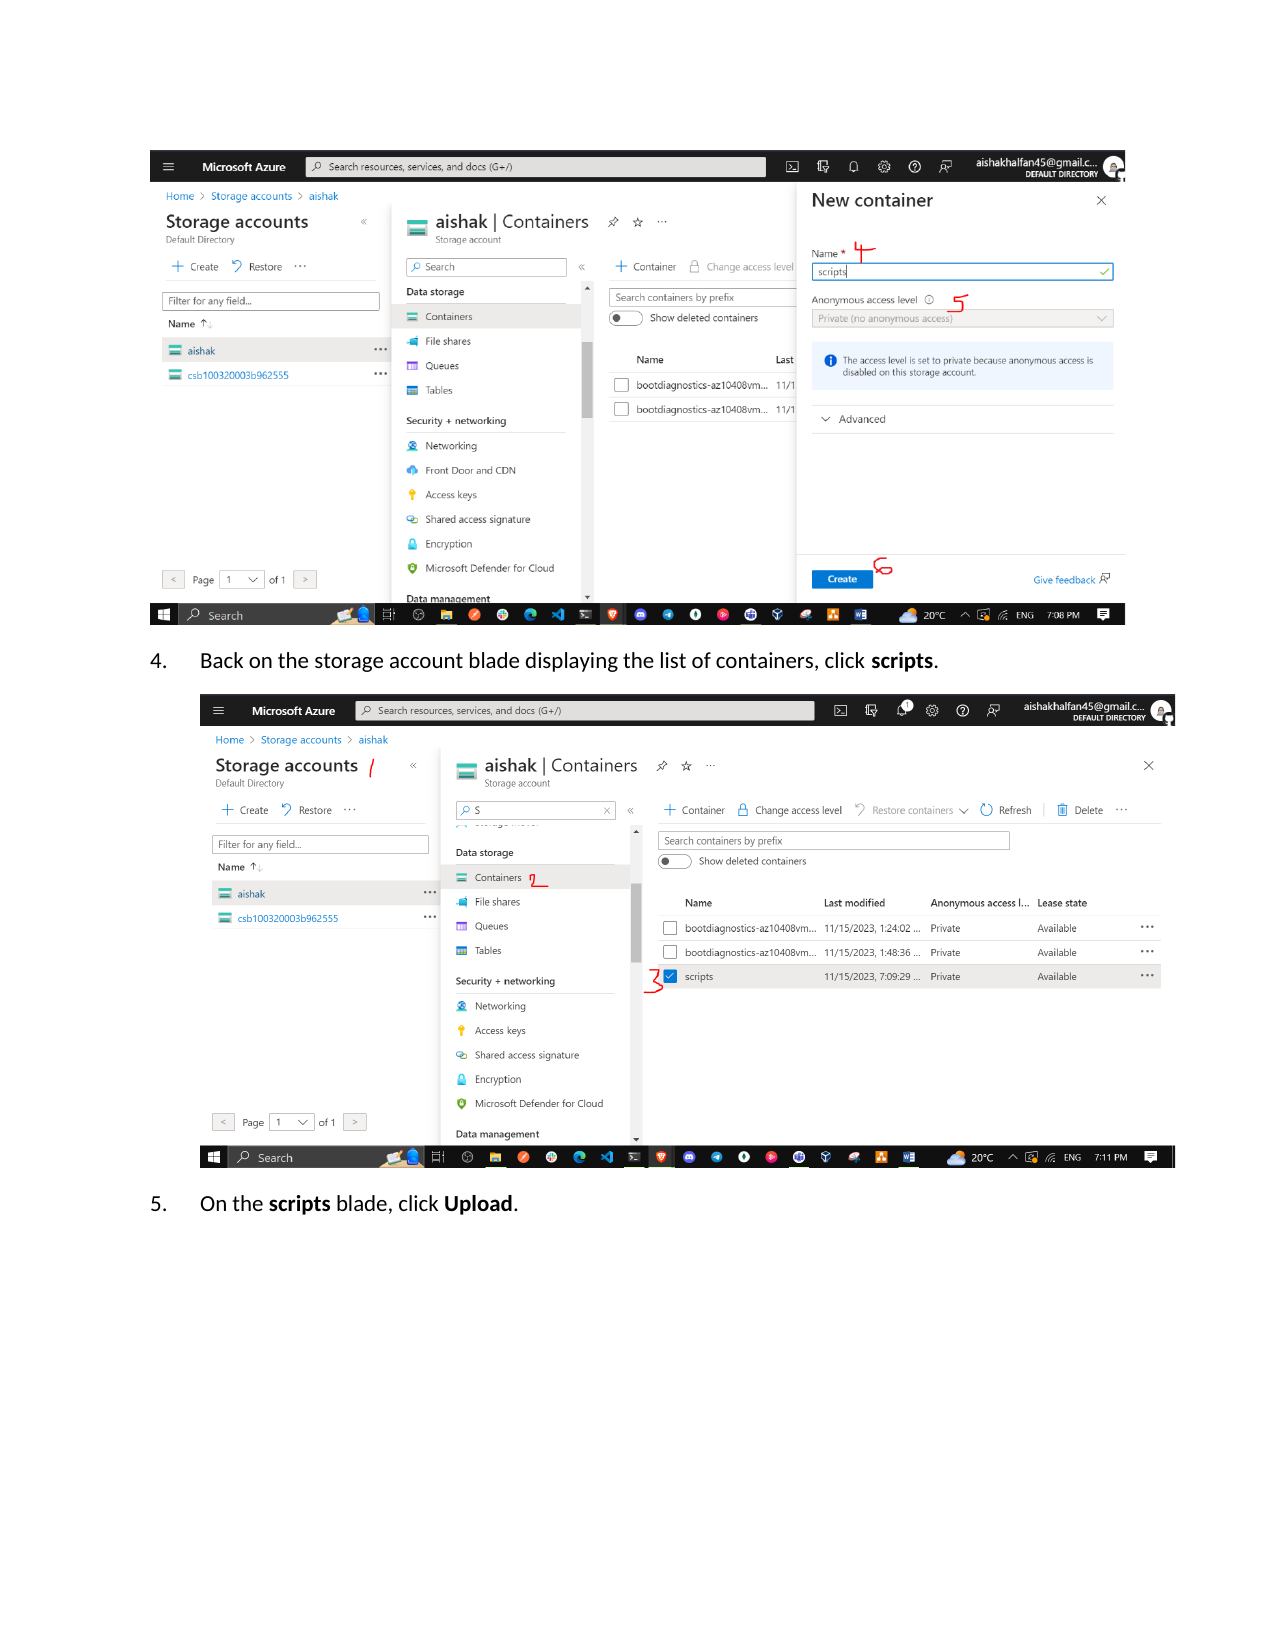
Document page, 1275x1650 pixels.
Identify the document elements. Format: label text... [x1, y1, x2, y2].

picture [150, 150, 1125, 625]
picture [200, 694, 1175, 1168]
list Back on the storage account blade displaying the list of containers, click scripts. [150, 646, 1125, 674]
list On the scripts blade, click Upload. [150, 1189, 1125, 1217]
